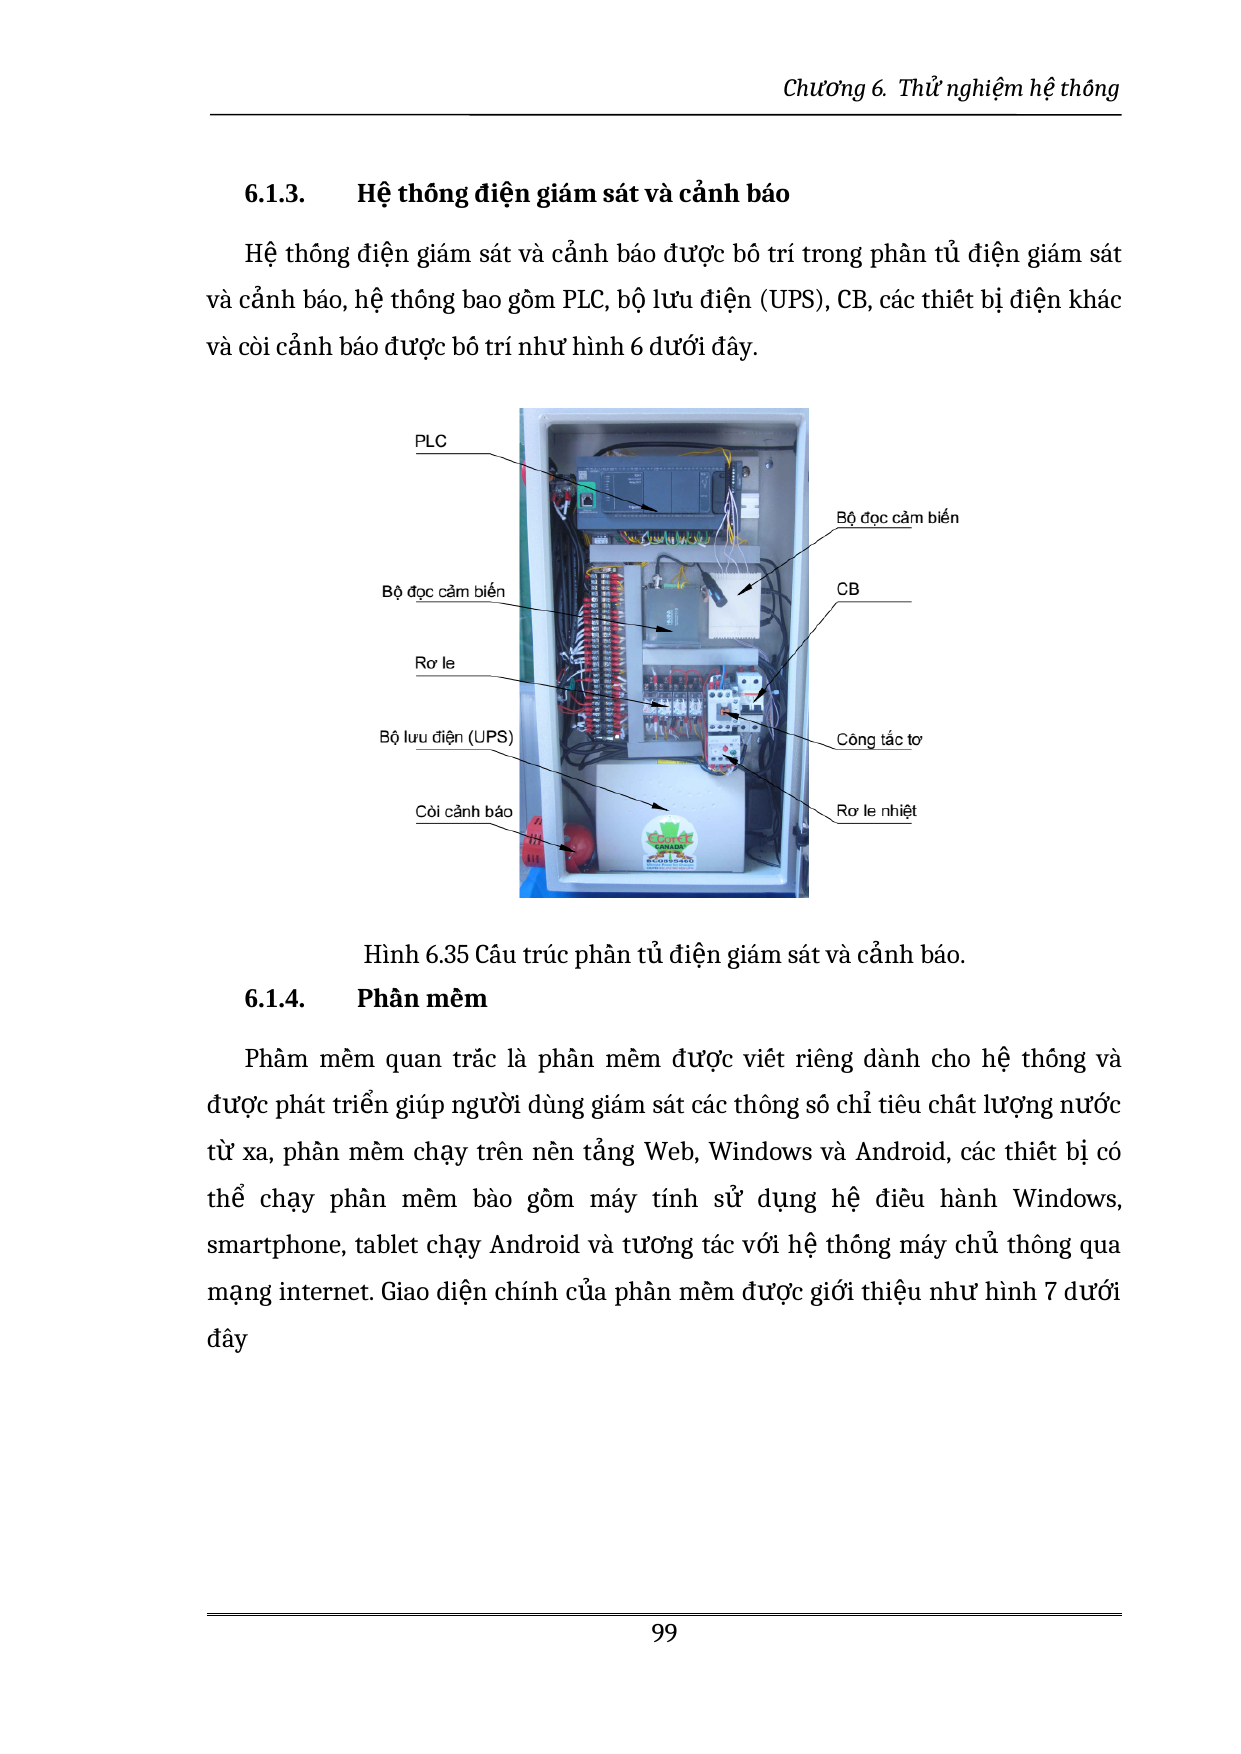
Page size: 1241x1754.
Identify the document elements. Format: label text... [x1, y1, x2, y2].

picture [367, 390, 962, 911]
text Phầm mềm quan trắc là phần mềm được viết riêng dành cho hệ thống và được phát triển giúp người dùng giám sát các thông số chỉ tiêu chất lượng nước từ xa, phần mềm chạy trên nền tảng Web, Windows và Android, các thiết bị có thể chạy phần mềm bào gồm máy tính sử dụng hệ điều hành Windows, smartphone, tablet chạy Android và tương tác với hệ thống máy chủ thông qua mạng internet. Giao diện chính của phần mềm được giới thiệu như hình 7 dưới đây [207, 1043, 1122, 1354]
text Hệ thống điện giám sát và cảnh báo được bố trí trong phần tủ điện giám sát và cảnh báo, hệ thống bao gồm PLC, bộ lưu điện (UPS), CB, các thiết bị điện khác và còi cảnh báo được bố trí như hình 6 dưới đây. [207, 238, 1122, 362]
subtitle Phần mềm [244, 982, 1122, 1014]
subtitle Hệ thống điện giám sát và cảnh báo [244, 177, 1122, 209]
